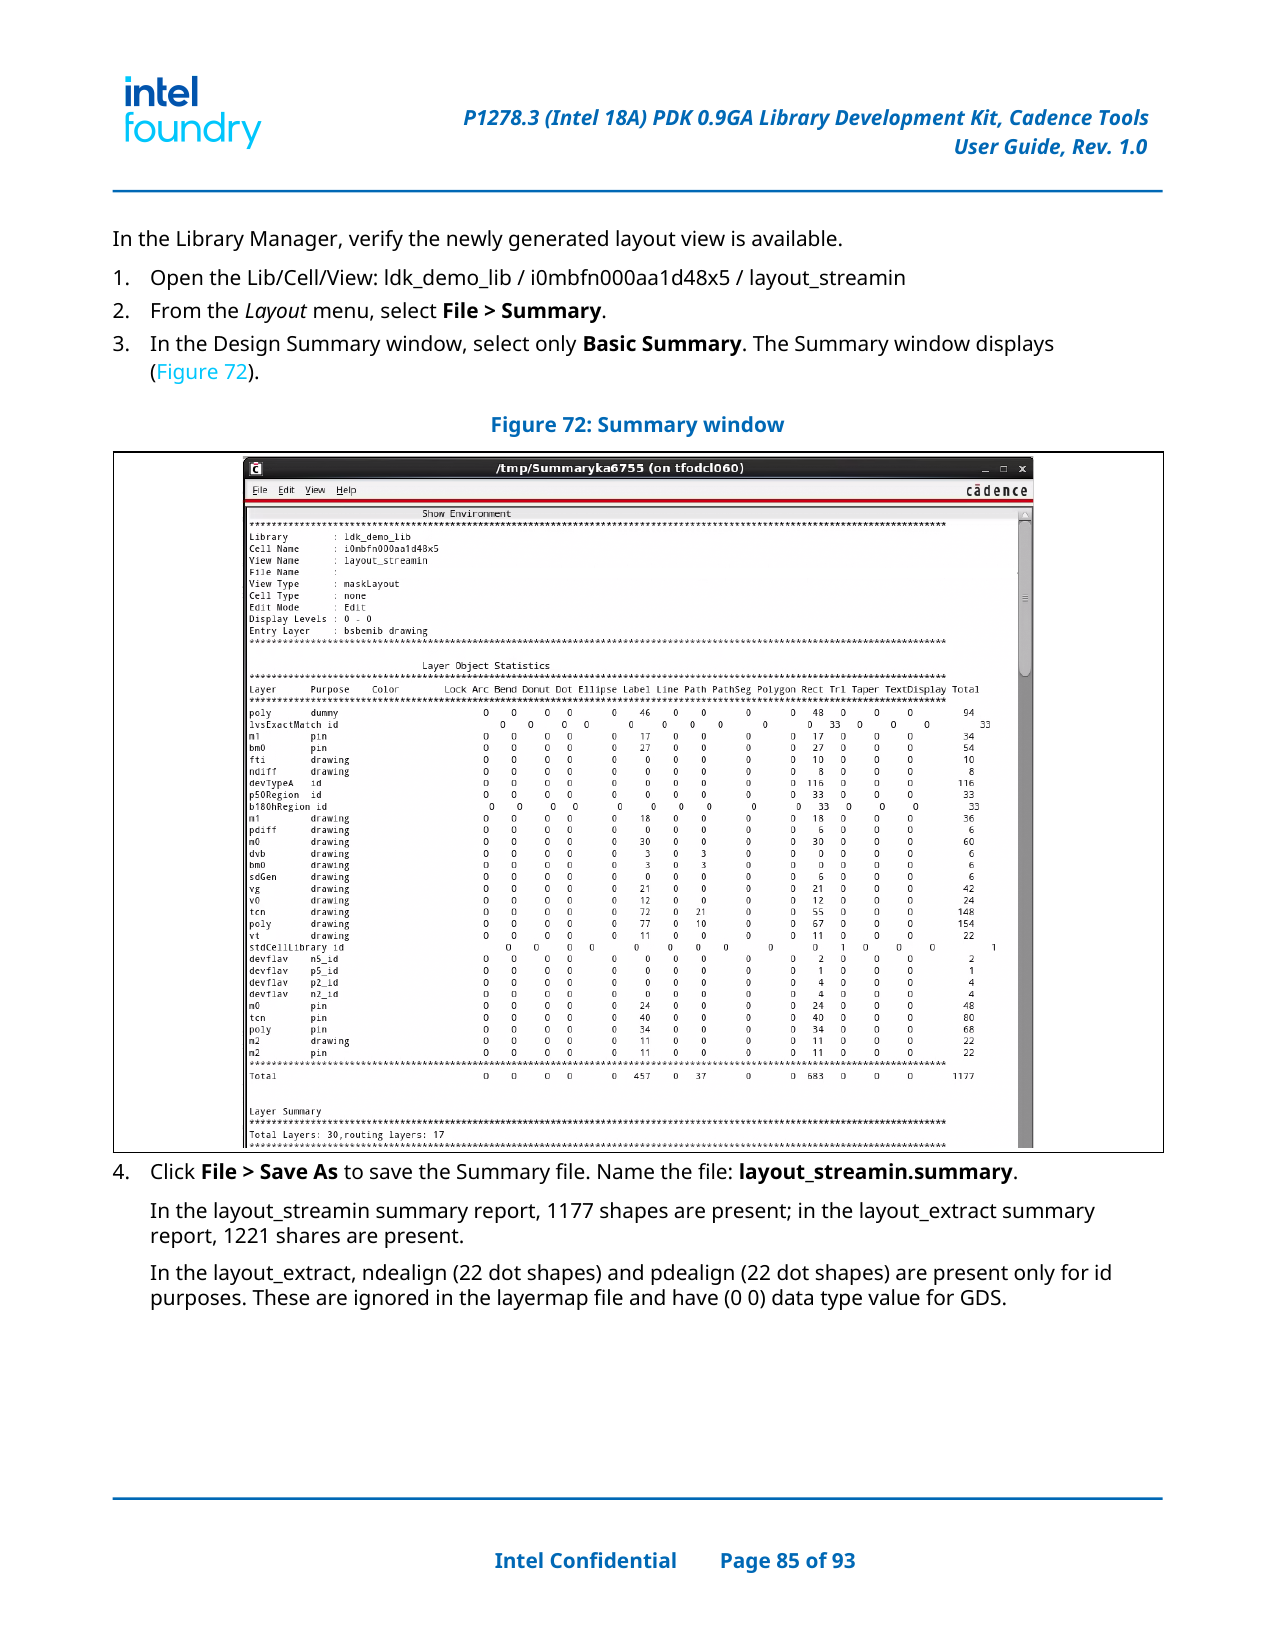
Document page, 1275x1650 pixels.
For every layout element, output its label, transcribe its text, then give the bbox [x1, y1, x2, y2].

table_header [114, 453, 1163, 1152]
text In the layout_streamin summary report, 1177 shapes are present; in the layout_extract summary report, 1221 shares are present. [150, 1198, 1162, 1248]
picture [242, 456, 1034, 1148]
text In the Library Manager, verify the newly generated layout view is available. [112, 226, 1162, 251]
text Click File > Save As to save the Summary file. Name the file: layout_streamin.summary. [112, 1157, 1162, 1186]
picture [123, 75, 264, 150]
list Open the Lib/Cell/View: ldk_demo_lib / i0mbfn000aa1d48x5 / layout_streamin [112, 263, 1162, 292]
text In the layout_extract, ndealign (22 dot shapes) and pdealign (22 dot shapes) are present only for id purposes. These are ignored in the layermap file and have (0 0) data type value for GDS. [150, 1261, 1162, 1311]
text From the Layout menu, select File > Summary. [112, 296, 1162, 324]
